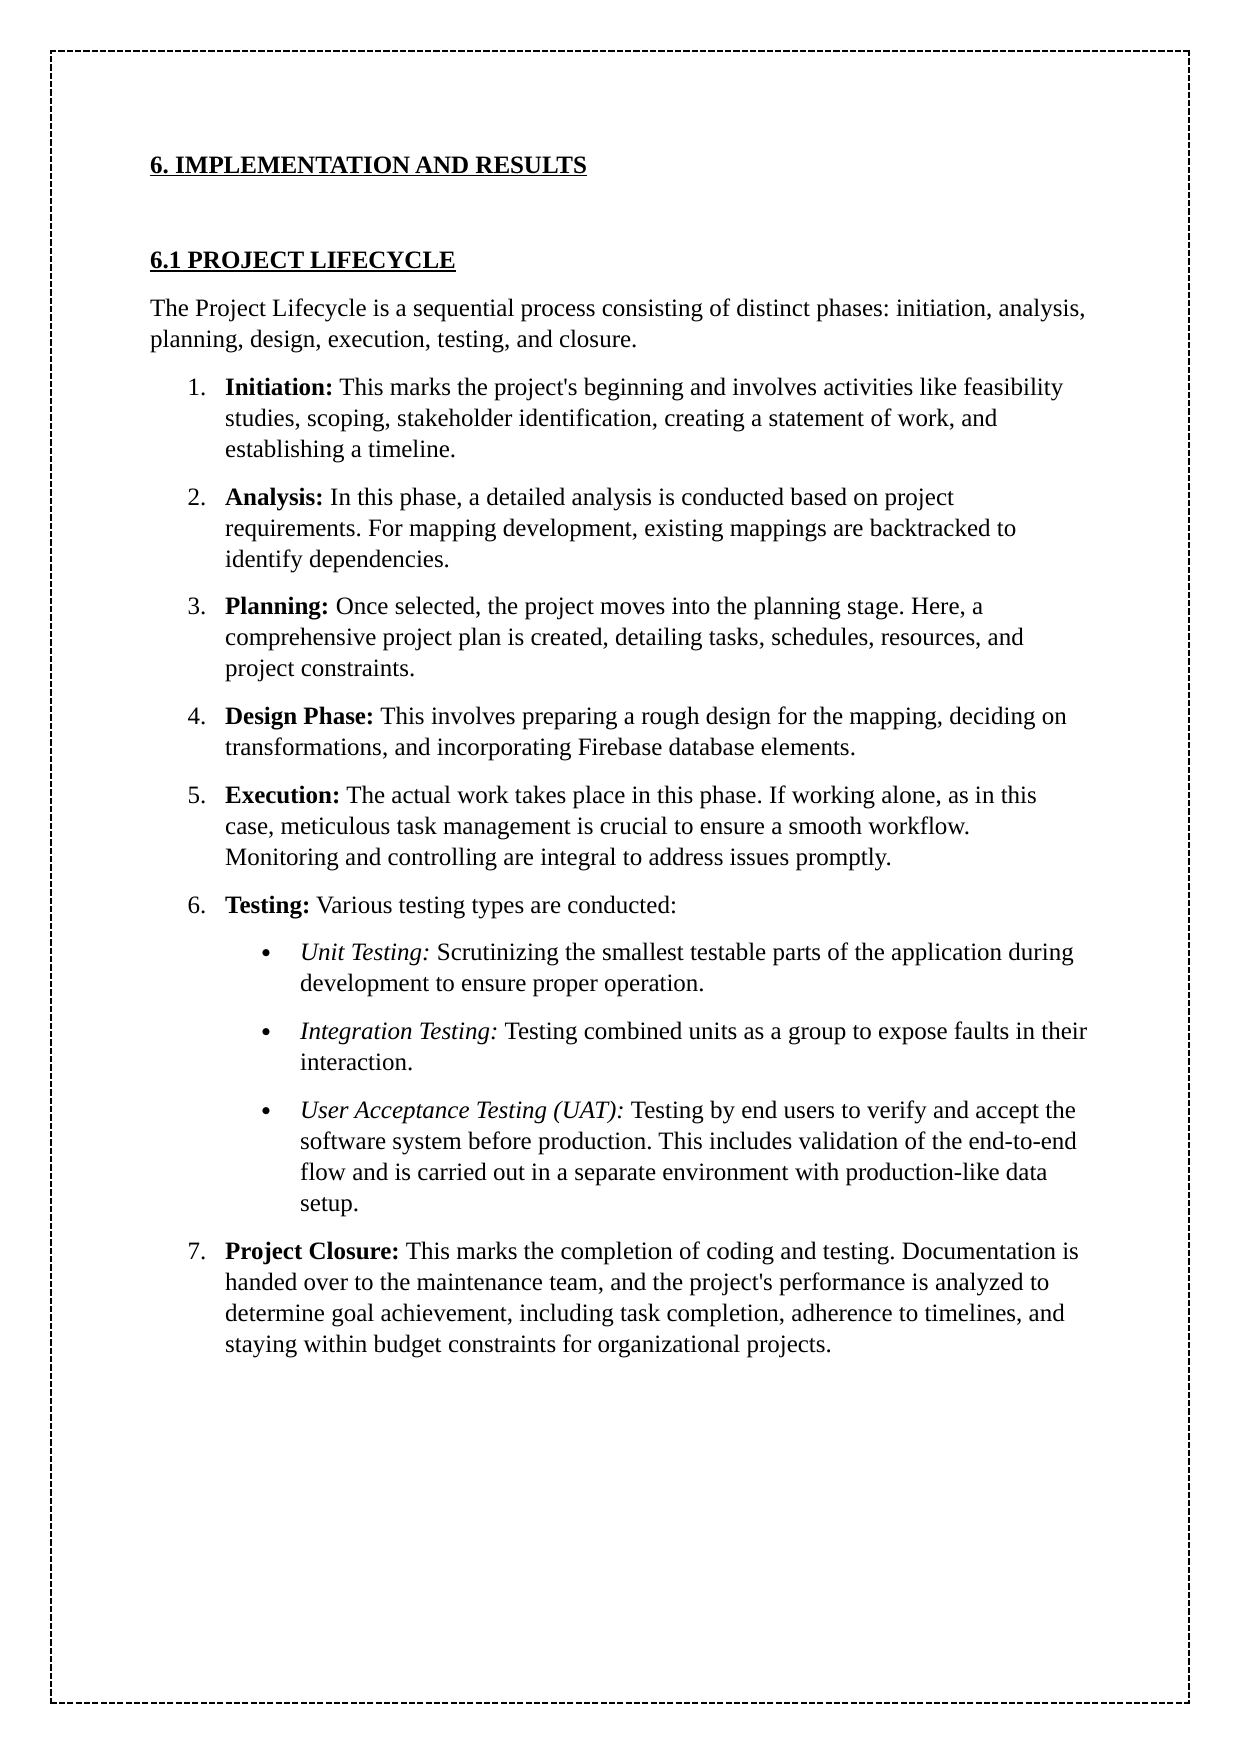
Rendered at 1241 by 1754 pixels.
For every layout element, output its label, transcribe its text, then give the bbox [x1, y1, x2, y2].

text 6.1 PROJECT LIFECYCLE [150, 245, 1090, 274]
list Integration Testing: Testing combined units as a group to expose faults in their interaction. [262, 1016, 1090, 1076]
list Design Phase: This involves preparing a rough design for the mapping, deciding on transformations, and incorporating Firebase database elements. [187, 701, 1090, 761]
list Testing: Various testing types are conducted: [187, 890, 1090, 918]
list Execution: The actual work takes place in this phase. If working alone, as in this case, meticulous task management is crucial to ensure a smooth workflow. Monitoring and controlling are integral to address issues promptly. [187, 780, 1090, 871]
text 6. IMPLEMENTATION AND RESULTS [150, 150, 1090, 179]
list Unit Testing: Scrutinizing the smallest testable parts of the application during development to ensure proper operation. [262, 937, 1090, 997]
text The Project Lifecycle is a sequential process consisting of distinct phases: initiation, analysis, planning, design, execution, testing, and closure. [150, 293, 1090, 353]
list Planning: Once selected, the project moves into the planning stage. Here, a comprehensive project plan is created, detailing tasks, schedules, resources, and project constraints. [187, 591, 1090, 682]
list Initiation: This marks the project's beginning and involves activities like feasibility studies, scoping, stakeholder identification, creating a statement of work, and establishing a timeline. [187, 372, 1090, 463]
list Project Closure: This marks the completion of coding and testing. Documentation is handed over to the maintenance team, and the project's performance is analyzed to determine goal achievement, including task completion, adherence to timelines, and staying within budget constraints for organizational projects. [187, 1236, 1090, 1358]
list Analysis: In this phase, a detailed analysis is conducted based on project requirements. For mapping development, existing mappings are backtracked to identify dependencies. [187, 482, 1090, 572]
list User Acceptance Testing (UAT): Testing by end users to verify and accept the software system before production. This includes validation of the end-to-end flow and is carried out in a separate environment with production-like data setup. [262, 1095, 1090, 1217]
